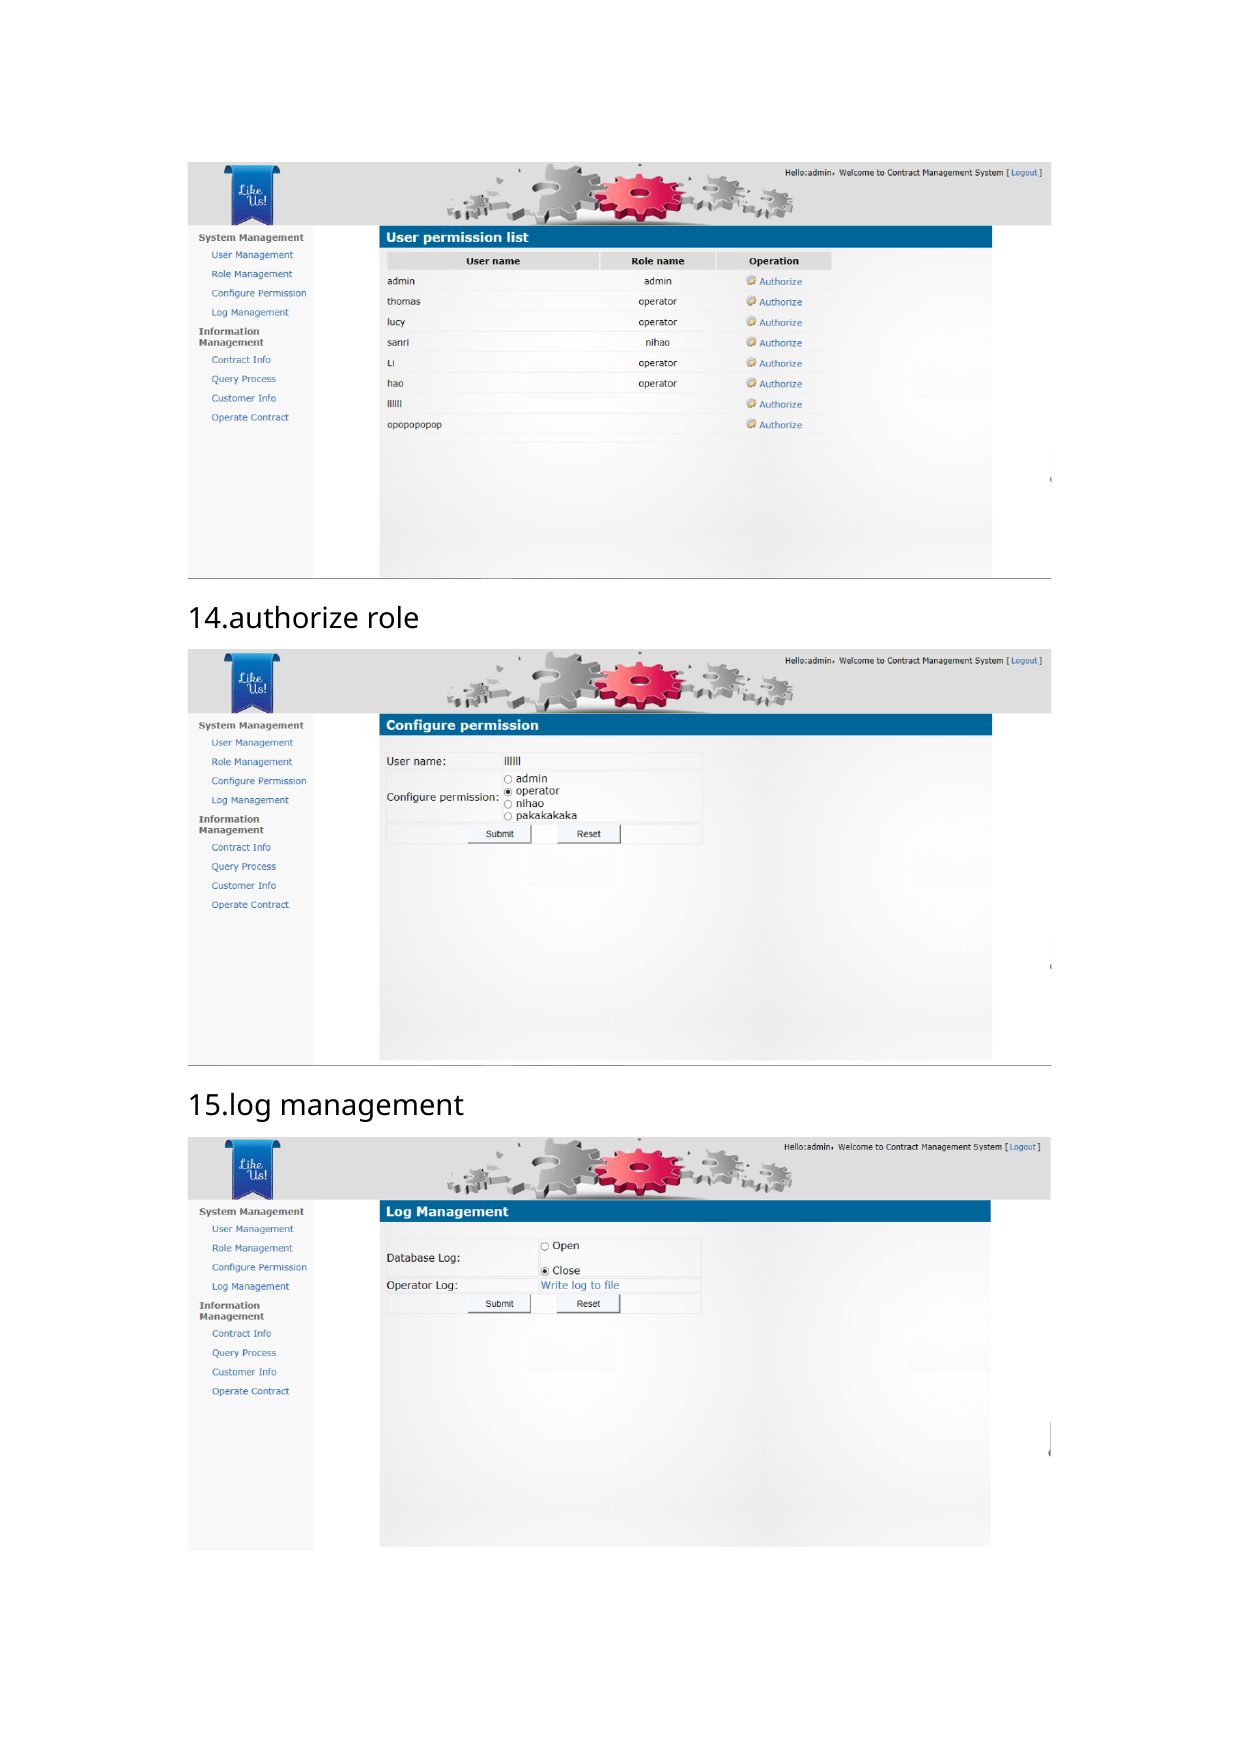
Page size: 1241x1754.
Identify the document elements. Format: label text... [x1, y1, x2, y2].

list authorize role [187, 584, 1053, 649]
picture [187, 162, 1052, 579]
picture [187, 649, 1052, 1066]
list log management [187, 1072, 1053, 1137]
picture [187, 1137, 1051, 1551]
